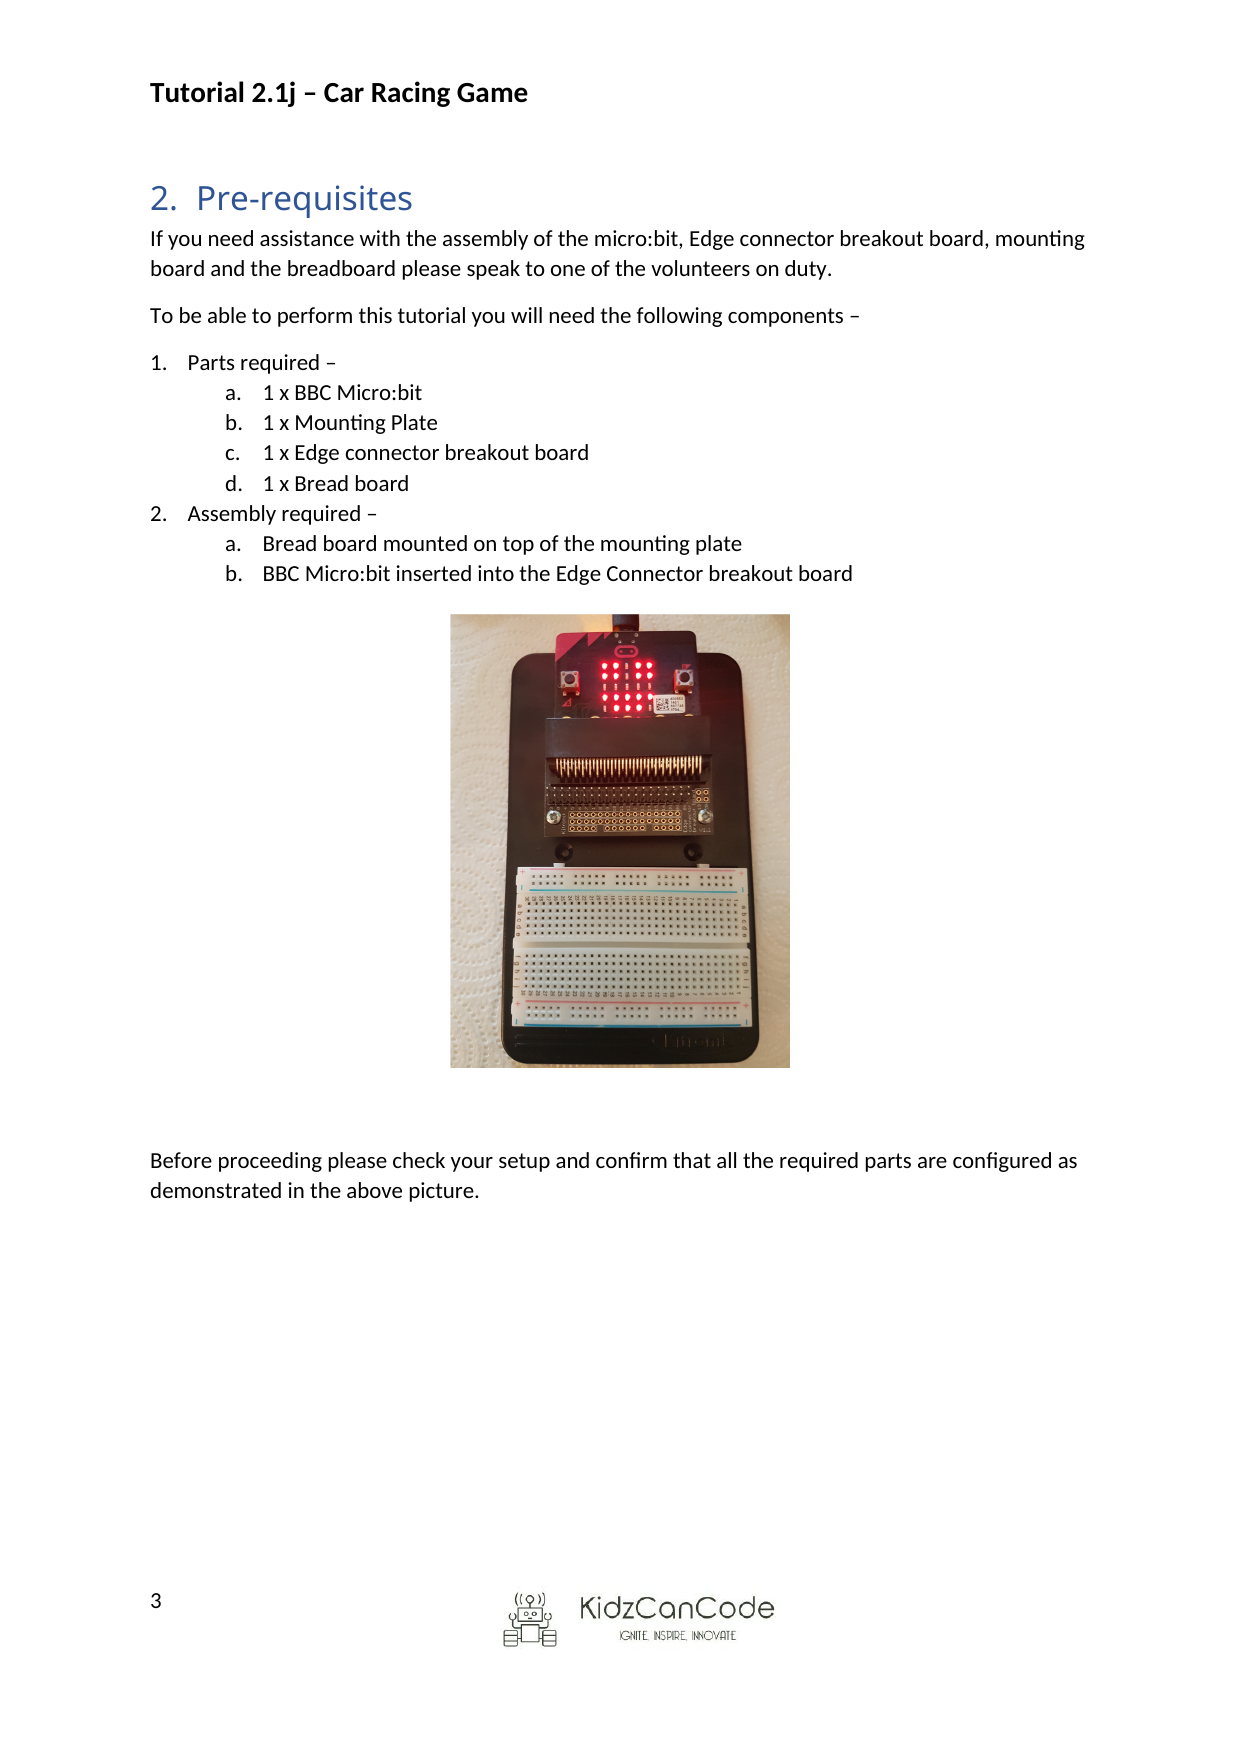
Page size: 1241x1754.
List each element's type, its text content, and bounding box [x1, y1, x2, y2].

subtitle Pre-requisites [150, 175, 1090, 220]
picture [497, 1586, 781, 1653]
text If you need assistance with the assembly of the micro:bit, Edge connector breakout board, mounting board and the breadboard please speak to one of the volunteers on duty. [150, 224, 1090, 282]
picture [451, 615, 790, 1067]
list 1 x Bread board [225, 469, 1090, 497]
list Parts required – [150, 348, 1090, 376]
list Bread board mounted on top of the mounting plate [225, 529, 1090, 557]
list Assembly required – [150, 499, 1090, 527]
list 1 x Mounting Plate [225, 408, 1090, 436]
text To be able to perform this tutorial you will need the following components – [150, 301, 1090, 329]
list BBC Micro:bit inserted into the Edge Connector breakout board [225, 559, 1090, 587]
list 1 x BBC Micro:bit [225, 378, 1090, 406]
text Before proceeding please check your setup and confirm that all the required parts are configured as demonstrated in the above picture. [150, 1146, 1090, 1204]
list 1 x Edge connector breakout board [225, 438, 1090, 467]
